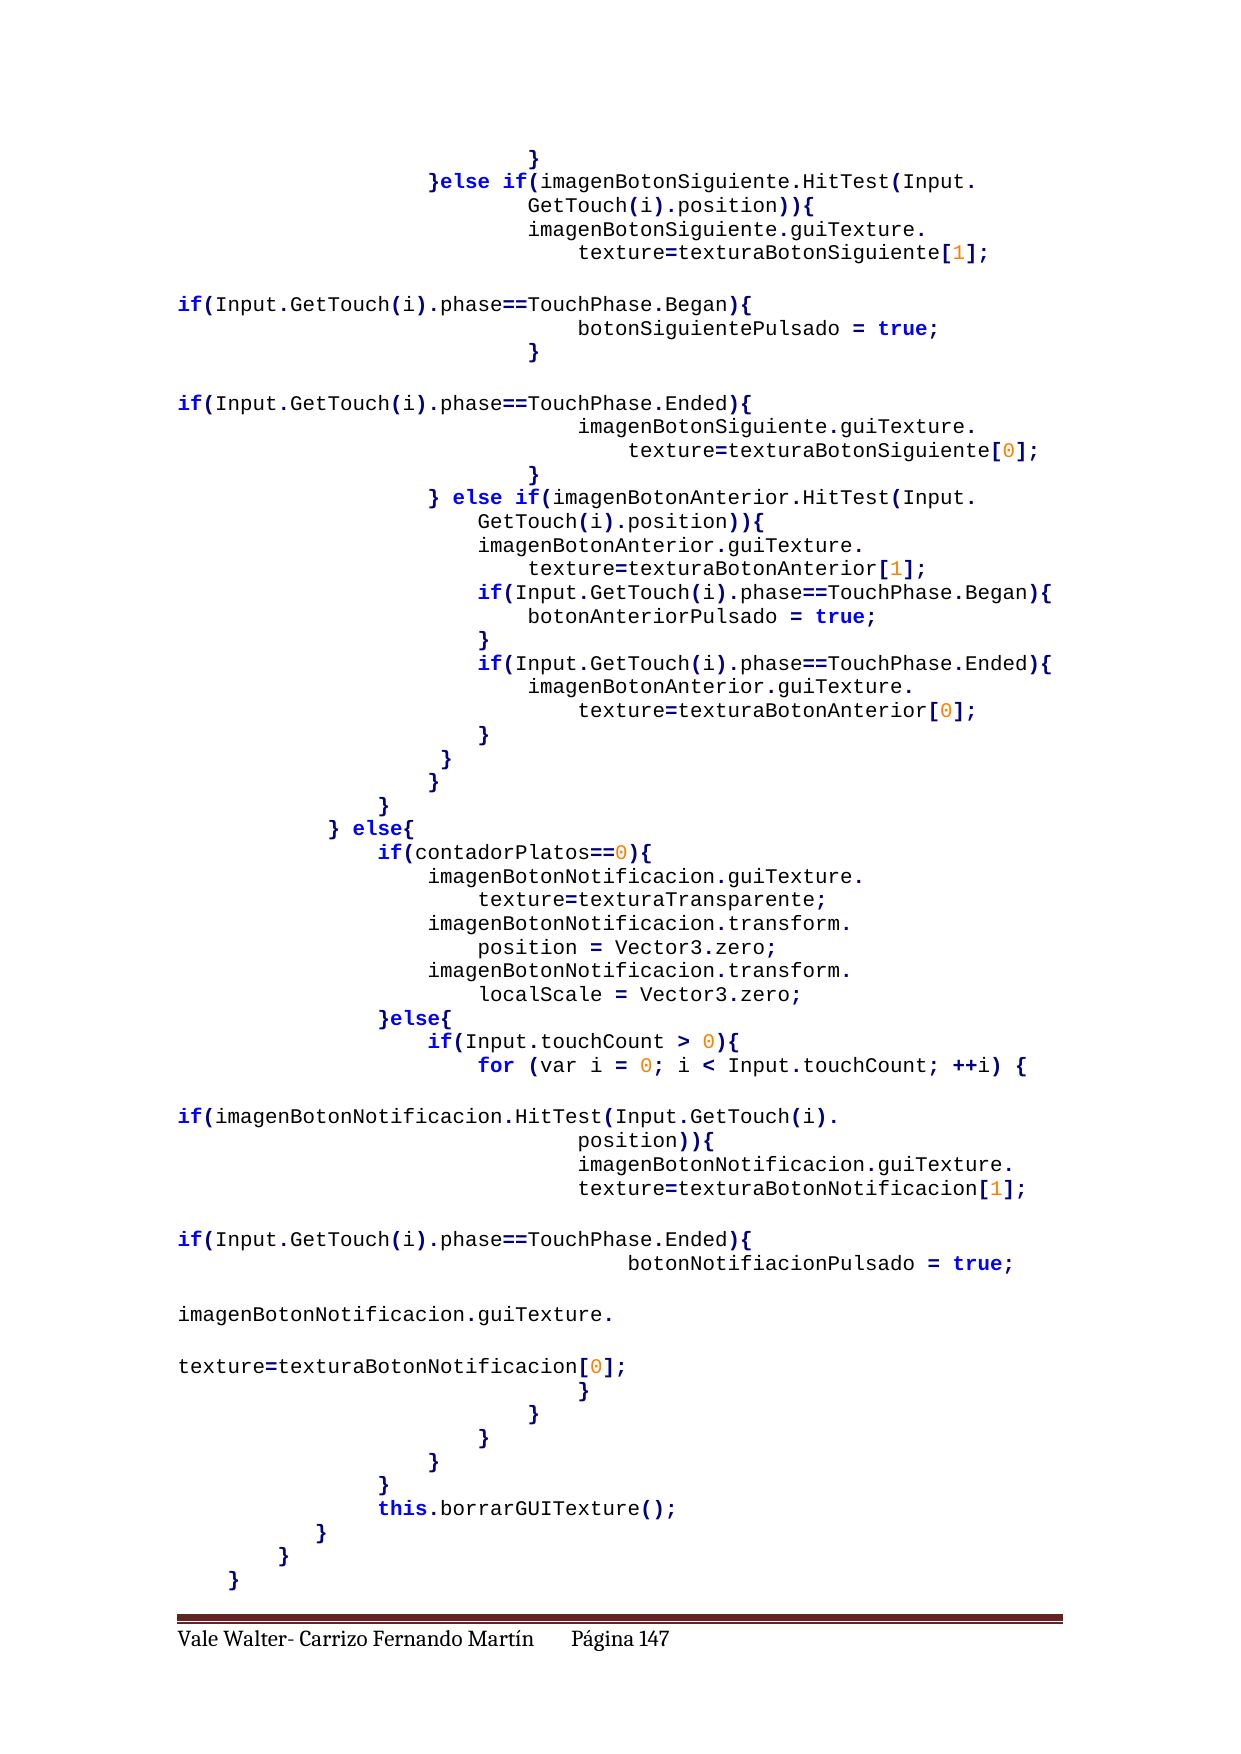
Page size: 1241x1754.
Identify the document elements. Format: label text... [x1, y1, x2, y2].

text texture=texturaBotonNotificacion[0]; [177, 1328, 1063, 1380]
text imagenBotonNotificacion.transform. [177, 913, 1063, 937]
text } [177, 464, 1063, 487]
text } else if(imagenBotonAnterior.HitTest(Input. [177, 487, 1063, 511]
text if(imagenBotonNotificacion.HitTest(Input.GetTouch(i). [177, 1078, 1063, 1130]
text } [177, 1403, 1063, 1427]
text imagenBotonAnterior.guiTexture. [177, 535, 1063, 558]
text if(contadorPlatos==0){ [177, 842, 1063, 866]
text } [177, 629, 1063, 653]
text } [177, 1545, 1063, 1569]
text } [177, 341, 1063, 365]
text imagenBotonNotificacion.transform. [177, 960, 1063, 984]
text if(Input.GetTouch(i).phase==TouchPhase.Ended){ [177, 1201, 1063, 1253]
text } [177, 1522, 1063, 1545]
text }else if(imagenBotonSiguiente.HitTest(Input. [177, 171, 1063, 195]
text } [177, 1474, 1063, 1498]
text } [177, 724, 1063, 747]
text texture=texturaBotonSiguiente[0]; [177, 440, 1063, 464]
text GetTouch(i).position)){ [177, 195, 1063, 218]
text botonSiguientePulsado = true; [177, 317, 1063, 341]
text for (var i = 0; i < Input.touchCount; ++i) { [177, 1055, 1063, 1078]
text imagenBotonNotificacion.guiTexture. [177, 866, 1063, 889]
text if(Input.touchCount > 0){ [177, 1031, 1063, 1055]
text } else{ [177, 818, 1063, 842]
text botonNotifiacionPulsado = true; [177, 1253, 1063, 1276]
text imagenBotonNotificacion.guiTexture. [177, 1154, 1063, 1177]
text }else{ [177, 1008, 1063, 1031]
text texture=texturaBotonNotificacion[1]; [177, 1177, 1063, 1201]
text if(Input.GetTouch(i).phase==TouchPhase.Ended){ [177, 365, 1063, 416]
text this.borrarGUITexture(); [177, 1498, 1063, 1522]
text imagenBotonNotificacion.guiTexture. [177, 1276, 1063, 1328]
text GetTouch(i).position)){ [177, 511, 1063, 535]
text texture=texturaBotonAnterior[0]; [177, 700, 1063, 724]
text if(Input.GetTouch(i).phase==TouchPhase.Began){ [177, 582, 1063, 606]
text } [177, 747, 1063, 771]
text texture=texturaTransparente; [177, 889, 1063, 913]
text } [177, 1451, 1063, 1474]
text imagenBotonSiguiente.guiTexture. [177, 218, 1063, 242]
text texture=texturaBotonSiguiente[1]; [177, 242, 1063, 266]
text position)){ [177, 1130, 1063, 1154]
text } [177, 795, 1063, 818]
text } [177, 771, 1063, 795]
text imagenBotonSiguiente.guiTexture. [177, 416, 1063, 440]
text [177, 266, 1063, 317]
text if(Input.GetTouch(i).phase==TouchPhase.Ended){ [177, 653, 1063, 677]
text imagenBotonAnterior.guiTexture. [177, 677, 1063, 700]
text botonAnteriorPulsado = true; [177, 606, 1063, 629]
text position = Vector3.zero; [177, 937, 1063, 960]
text } [177, 1569, 1063, 1593]
text } [177, 1427, 1063, 1451]
text } [177, 148, 1063, 171]
text texture=texturaBotonAnterior[1]; [177, 558, 1063, 582]
text localScale = Vector3.zero; [177, 984, 1063, 1008]
text } [177, 1380, 1063, 1403]
